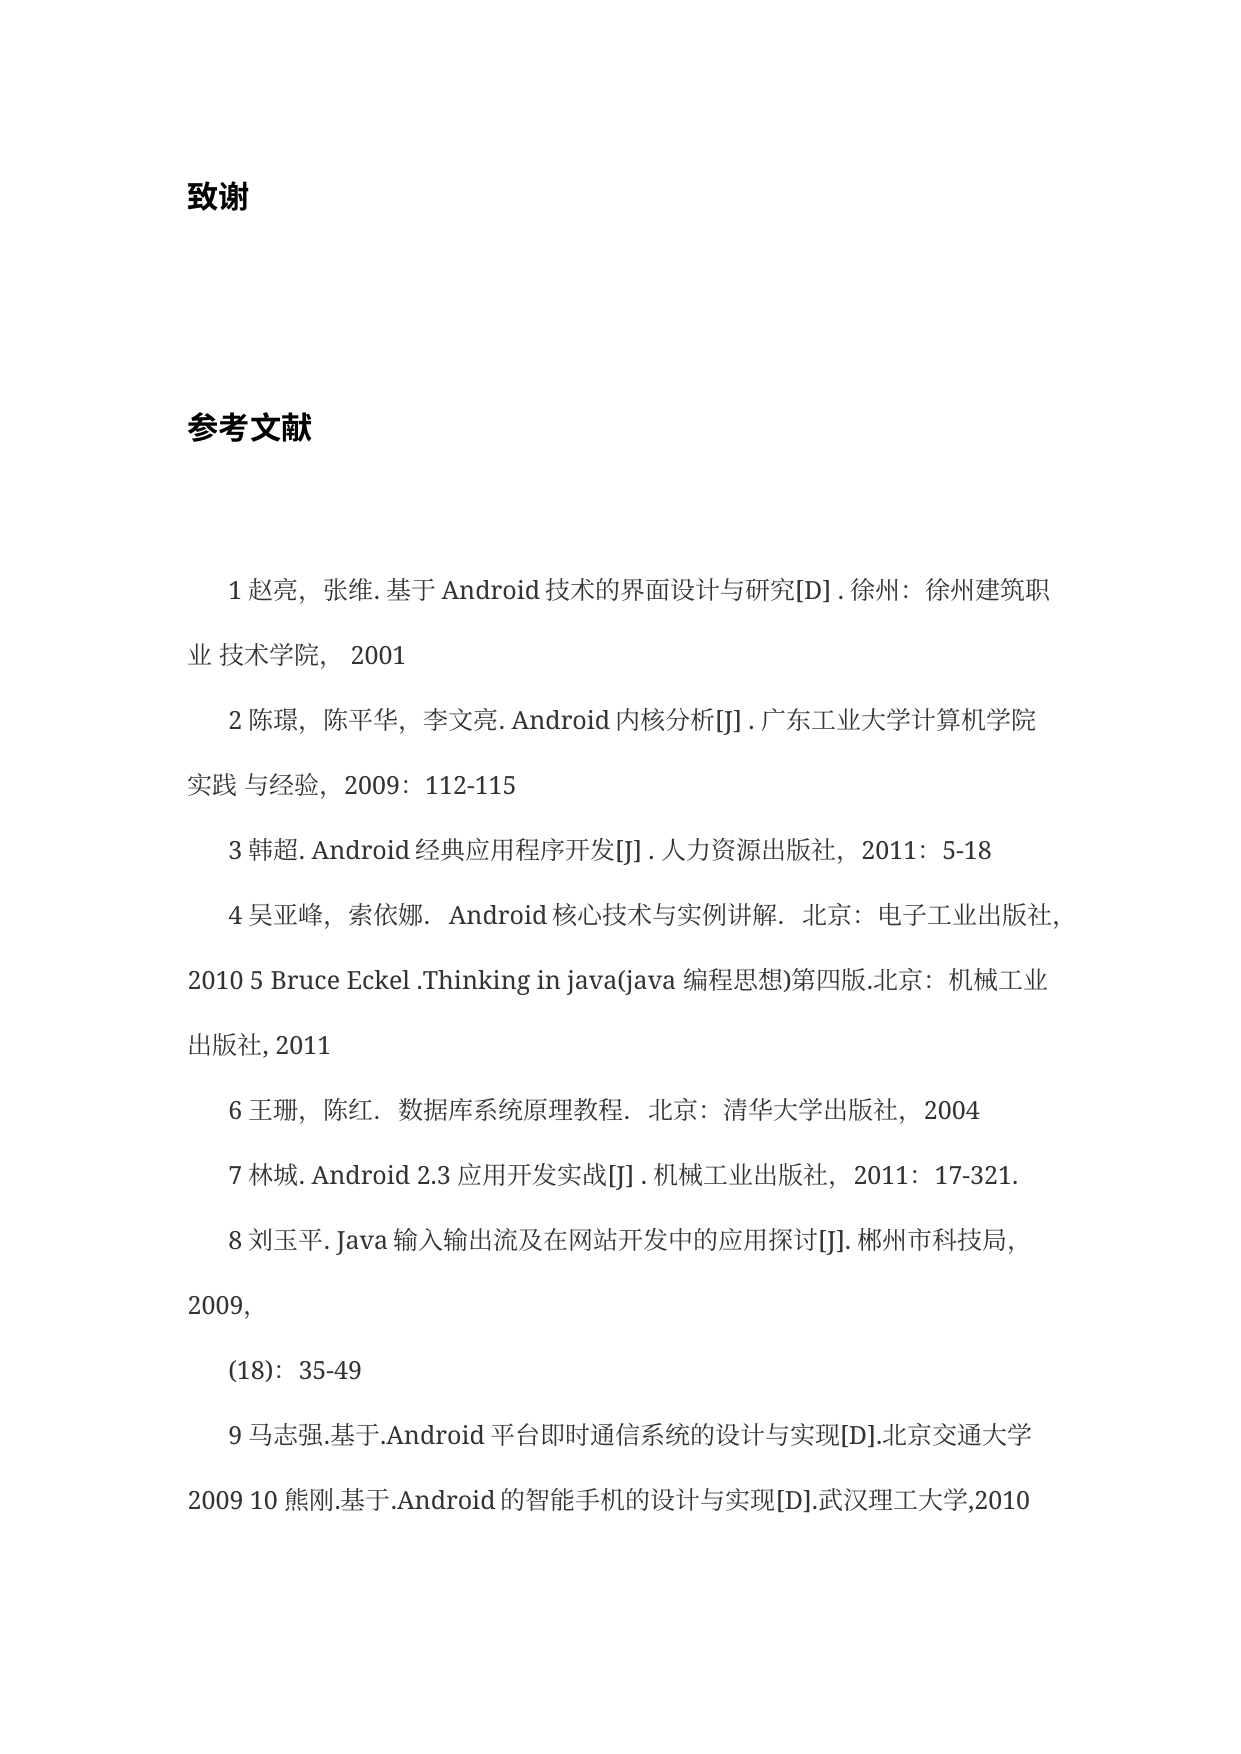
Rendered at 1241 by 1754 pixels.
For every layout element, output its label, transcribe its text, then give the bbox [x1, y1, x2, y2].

subtitle 参考文献 [187, 393, 1053, 458]
text 7 林城. Android 2.3 应用开发实战[J] . 机械工业出版社，2011：17-321. [187, 1141, 1053, 1206]
text 9 马志强.基于.Android平台即时通信系统的设计与实现[D].北京交通大学2009 10 熊刚.基于.Android的智能手机的设计与实现[D].武汉理工大学,2010 [187, 1401, 1053, 1531]
text 8 刘玉平. Java输入输出流及在网站开发中的应用探讨[J]. 郴州市科技局， 2009， [187, 1206, 1053, 1336]
text 4 吴亚峰，索依娜．Android核心技术与实例讲解．北京：电子工业出版社，2010 5 Bruce Eckel .Thinking in java(java 编程思想)第四版.北京：机械工业出版社, 2011 [187, 881, 1053, 1076]
text 1 赵亮，张维. 基于Android技术的界面设计与研究[D] . 徐州：徐州建筑职业 技术学院， 2001 [187, 556, 1053, 686]
text 2 陈璟，陈平华，李文亮. Android内核分析[J] . 广东工业大学计算机学院 实践 与经验，2009：112-115 [187, 686, 1053, 816]
subtitle 致谢 [187, 162, 1053, 227]
text 6 王珊，陈红．数据库系统原理教程．北京：清华大学出版社，2004 [187, 1076, 1053, 1141]
text (18)：35-49 [187, 1336, 1053, 1401]
text 3 韩超. Android经典应用程序开发[J] . 人力资源出版社，2011：5-18 [187, 816, 1053, 881]
